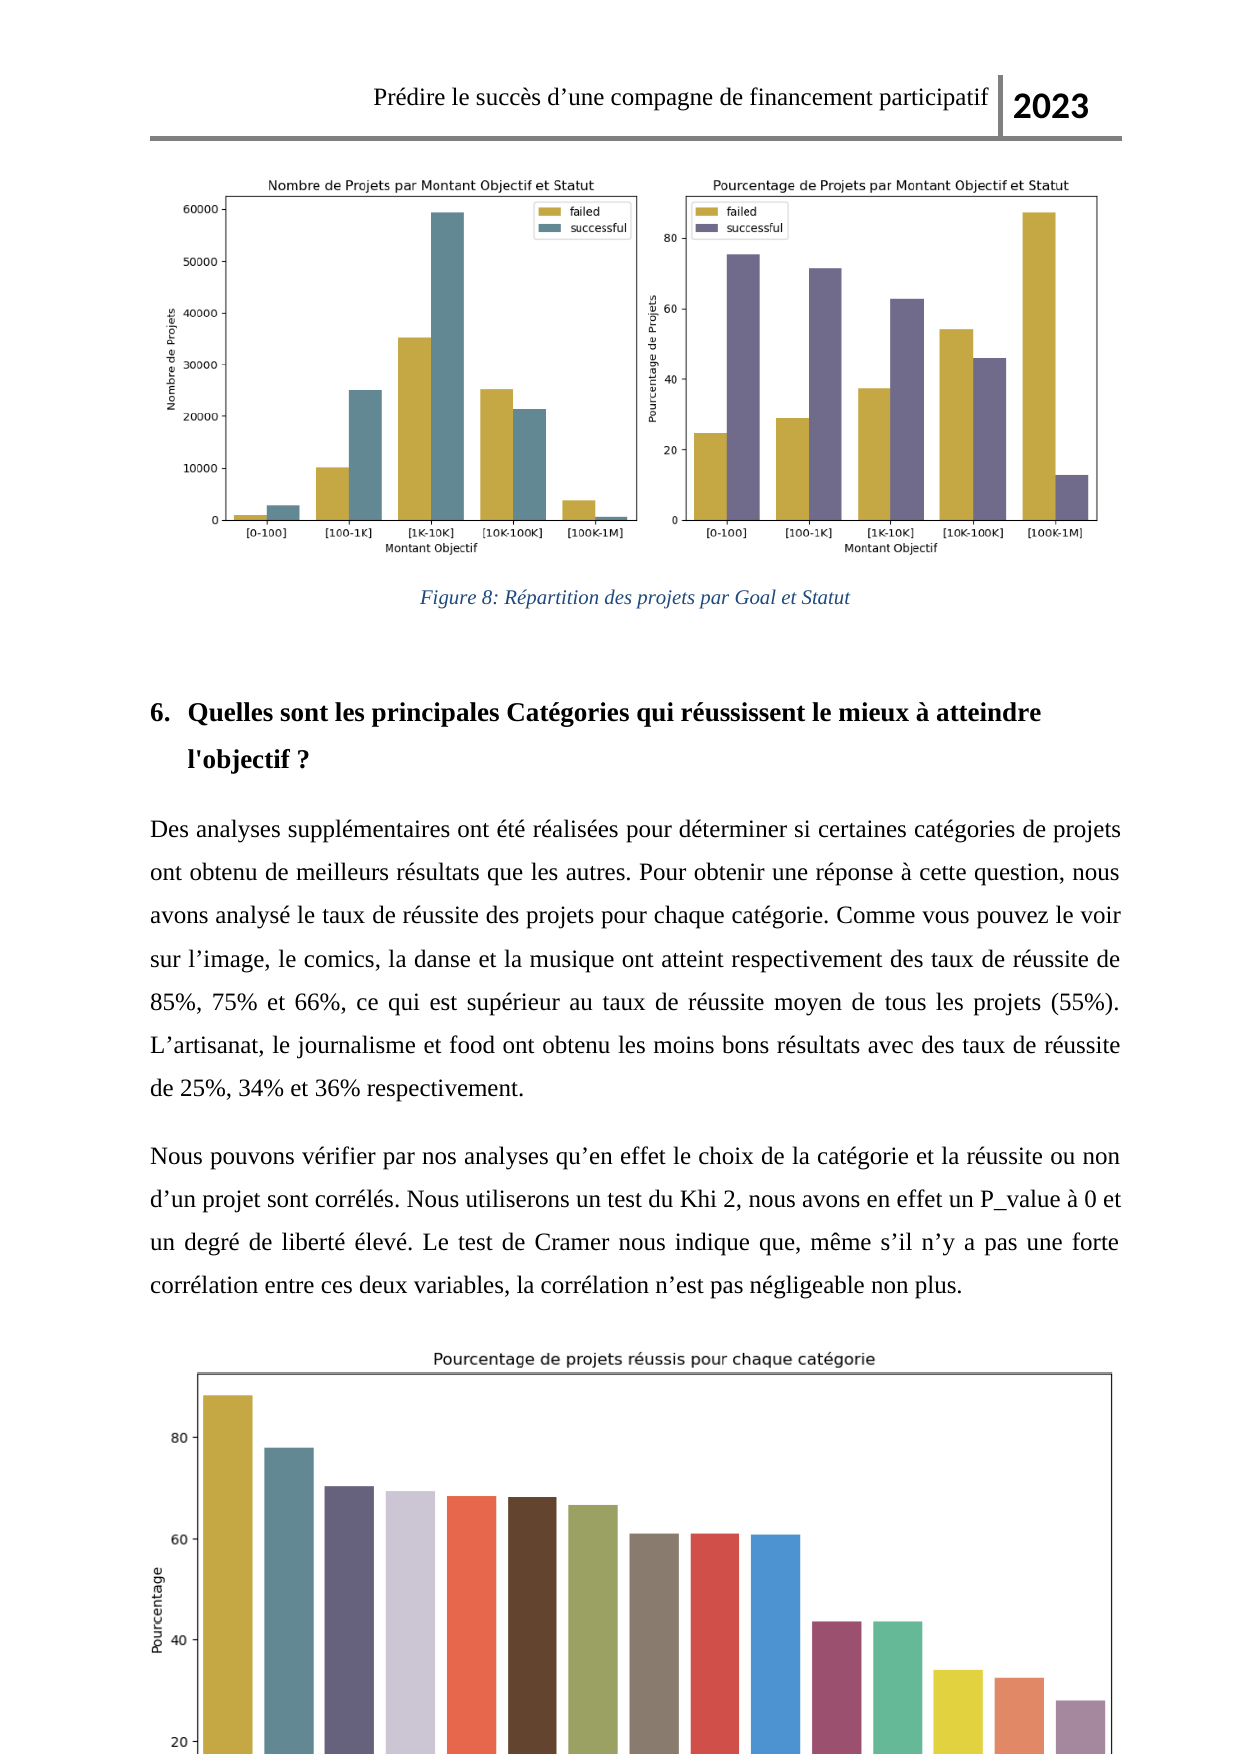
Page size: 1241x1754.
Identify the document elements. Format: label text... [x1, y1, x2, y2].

text Nous pouvons vérifier par nos analyses qu’en effet le choix de la catégorie et la réussite ou non d’un projet sont corrélés. Nous utiliserons un test du Khi 2, nous avons en effet un P_value à 0 et un degré de liberté élevé. Le test de Cramer nous indique que, même s’il n’y a pas une forte corrélation entre ces deux variables, la corrélation n’est pas négligeable non plus. [150, 1141, 1122, 1299]
text Des analyses supplémentaires ont été réalisées pour déterminer si certaines catégories de projets ont obtenu de meilleurs résultats que les autres. Pour obtenir une réponse à cette question, nous avons analysé le taux de réussite des projets pour chaque catégorie. Comme vous pouvez le voir sur l’image, le comics, la danse et la musique ont atteint respectivement des taux de réussite de 85%, 75% et 66%, ce qui est supérieur au taux de réussite moyen de tous les projets (55%). L’artisanat, le journalisme et food ont obtenu les moins bons résultats avec des taux de réussite de 25%, 34% et 36% respectivement. [150, 814, 1122, 1102]
subtitle Quelles sont les principales Catégories qui réussissent le mieux à atteindre l'objectif ? [150, 696, 1122, 774]
picture [150, 169, 1104, 560]
text Figure 8: Répartition des projets par Goal et Statut [150, 585, 1122, 609]
picture [122, 1338, 1123, 1754]
